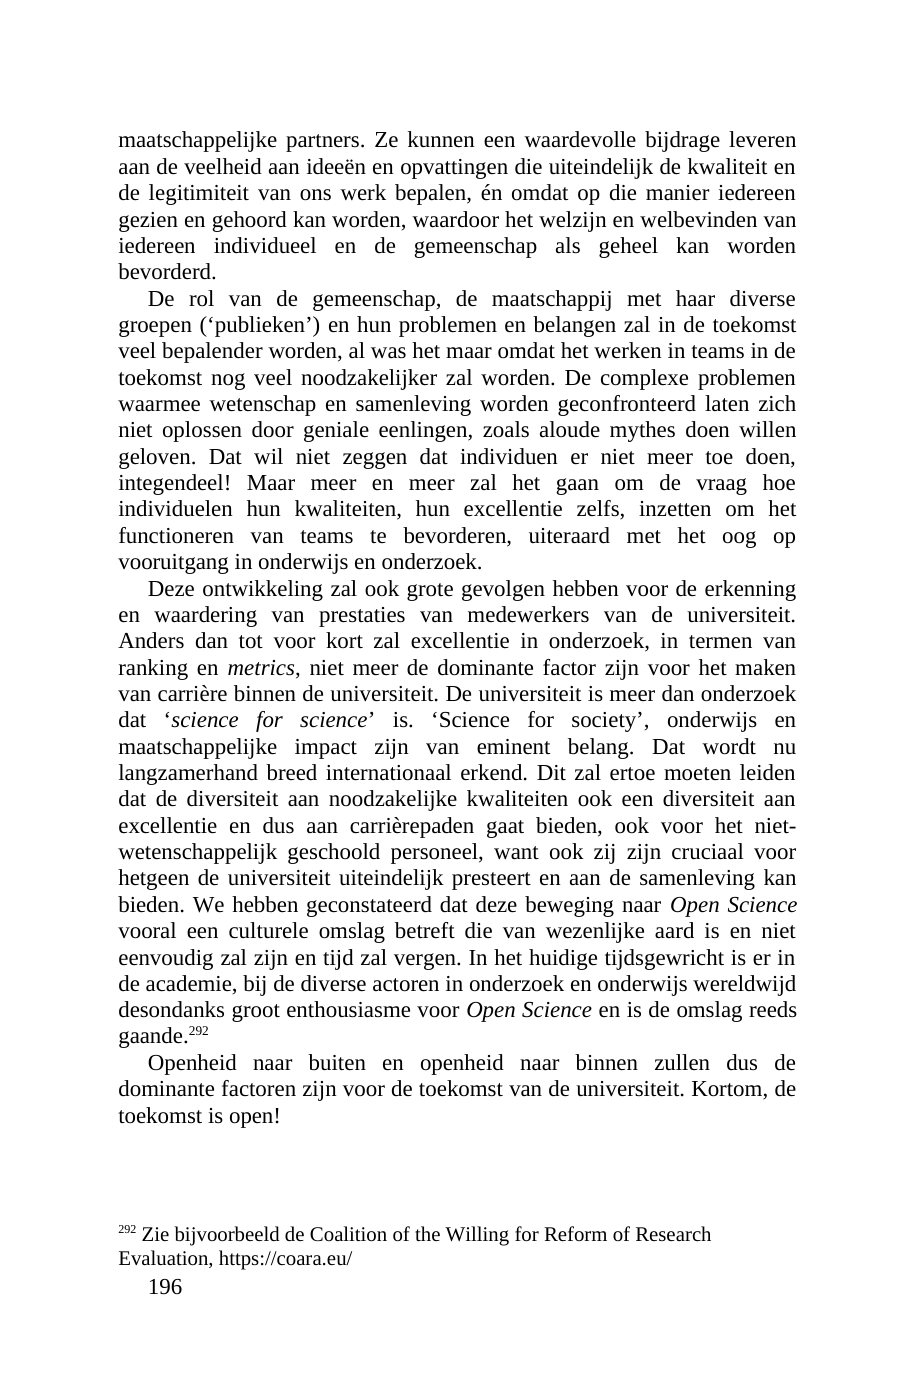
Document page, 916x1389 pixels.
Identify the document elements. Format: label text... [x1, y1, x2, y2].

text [118, 127, 797, 285]
text Deze ontwikkeling zal ook grote gevolgen hebben voor de erkenning en waardering van prestaties van medewerkers van de universiteit. Anders dan tot voor kort zal excellentie in onderzoek, in termen van ranking en metrics, niet meer de dominante factor zijn voor het maken van carrière binnen de universiteit. De universiteit is meer dan onderzoek dat ‘science for science’ is. ‘Science for society’, onderwijs en maatschappelijke impact zijn van eminent belang. Dat wordt nu langzamerhand breed internationaal erkend. Dit zal ertoe moeten leiden dat de diversiteit aan noodzakelijke kwaliteiten ook een diversiteit aan excellentie en dus aan carrièrepaden gaat bieden, ook voor het niet-wetenschappelijk geschoold personeel, want ook zij zijn cruciaal voor hetgeen de universiteit uiteindelijk presteert en aan de samenleving kan bieden. We hebben geconstateerd dat deze beweging naar Open Science vooral een culturele omslag betreft die van wezenlijke aard is en niet eenvoudig zal zijn en tijd zal vergen. In het huidige tijdsgewricht is er in de academie, bij de diverse actoren in onderzoek en onderwijs wereldwijd desondanks groot enthousiasme voor Open Science en is de omslag reeds gaande. [118, 574, 797, 1049]
text De rol van de gemeenschap, de maatschappij met haar diverse groepen (‘publieken’) en hun problemen en belangen zal in de toekomst veel bepalender worden, al was het maar omdat het werken in teams in de toekomst nog veel noodzakelijker zal worden. De complexe problemen waarmee wetenschap en samenleving worden geconfronteerd laten zich niet oplossen door geniale eenlingen, zoals aloude mythes doen willen geloven. Dat wil niet zeggen dat individuen er niet meer toe doen, integendeel! Maar meer en meer zal het gaan om de vraag hoe individuelen hun kwaliteiten, hun excellentie zelfs, inzetten om het functioneren van teams te bevorderen, uiteraard met het oog op vooruitgang in onderwijs en onderzoek. [118, 285, 797, 574]
text Openheid naar buiten en openheid naar binnen zullen dus de dominante factoren zijn voor de toekomst van de universiteit. Kortom, de toekomst is open! [118, 1049, 797, 1128]
